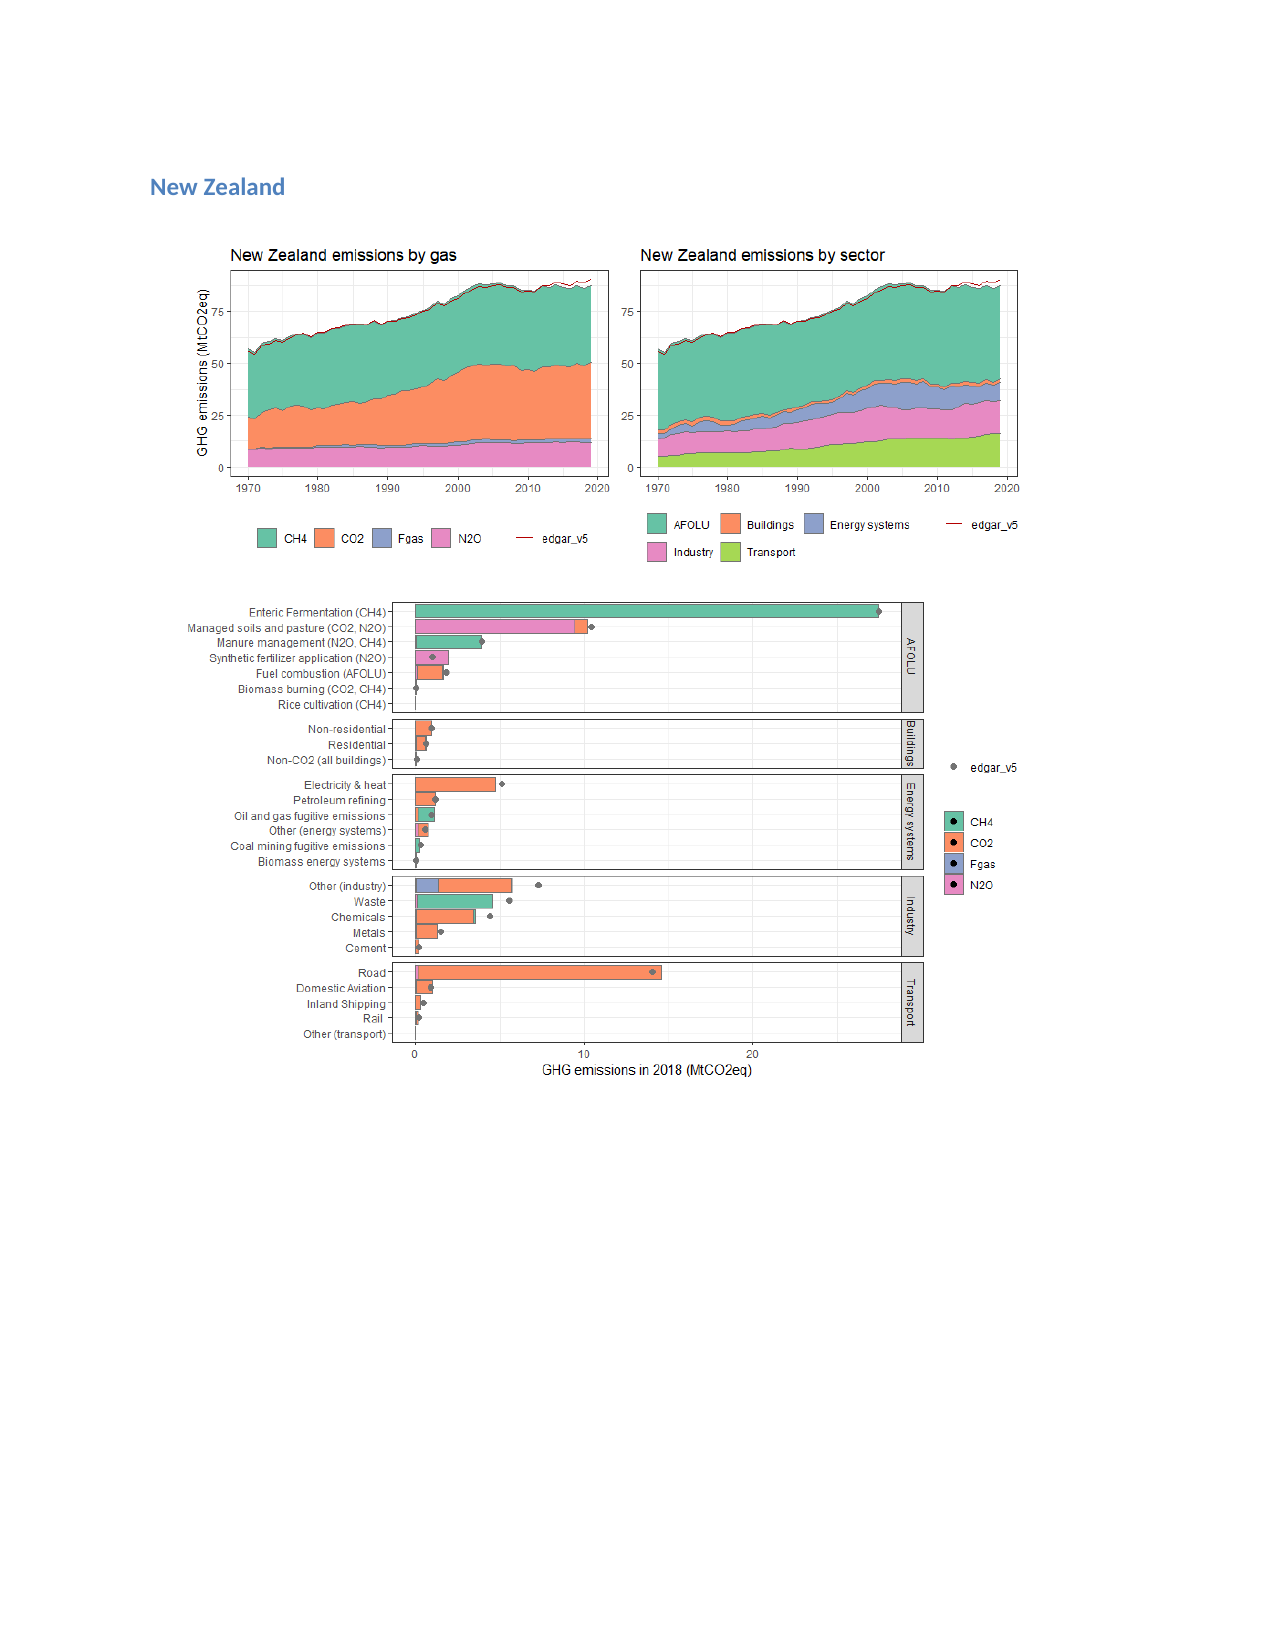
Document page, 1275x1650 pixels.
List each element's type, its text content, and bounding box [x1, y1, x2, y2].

picture [168, 220, 1044, 1096]
subtitle New Zealand [150, 171, 1125, 201]
